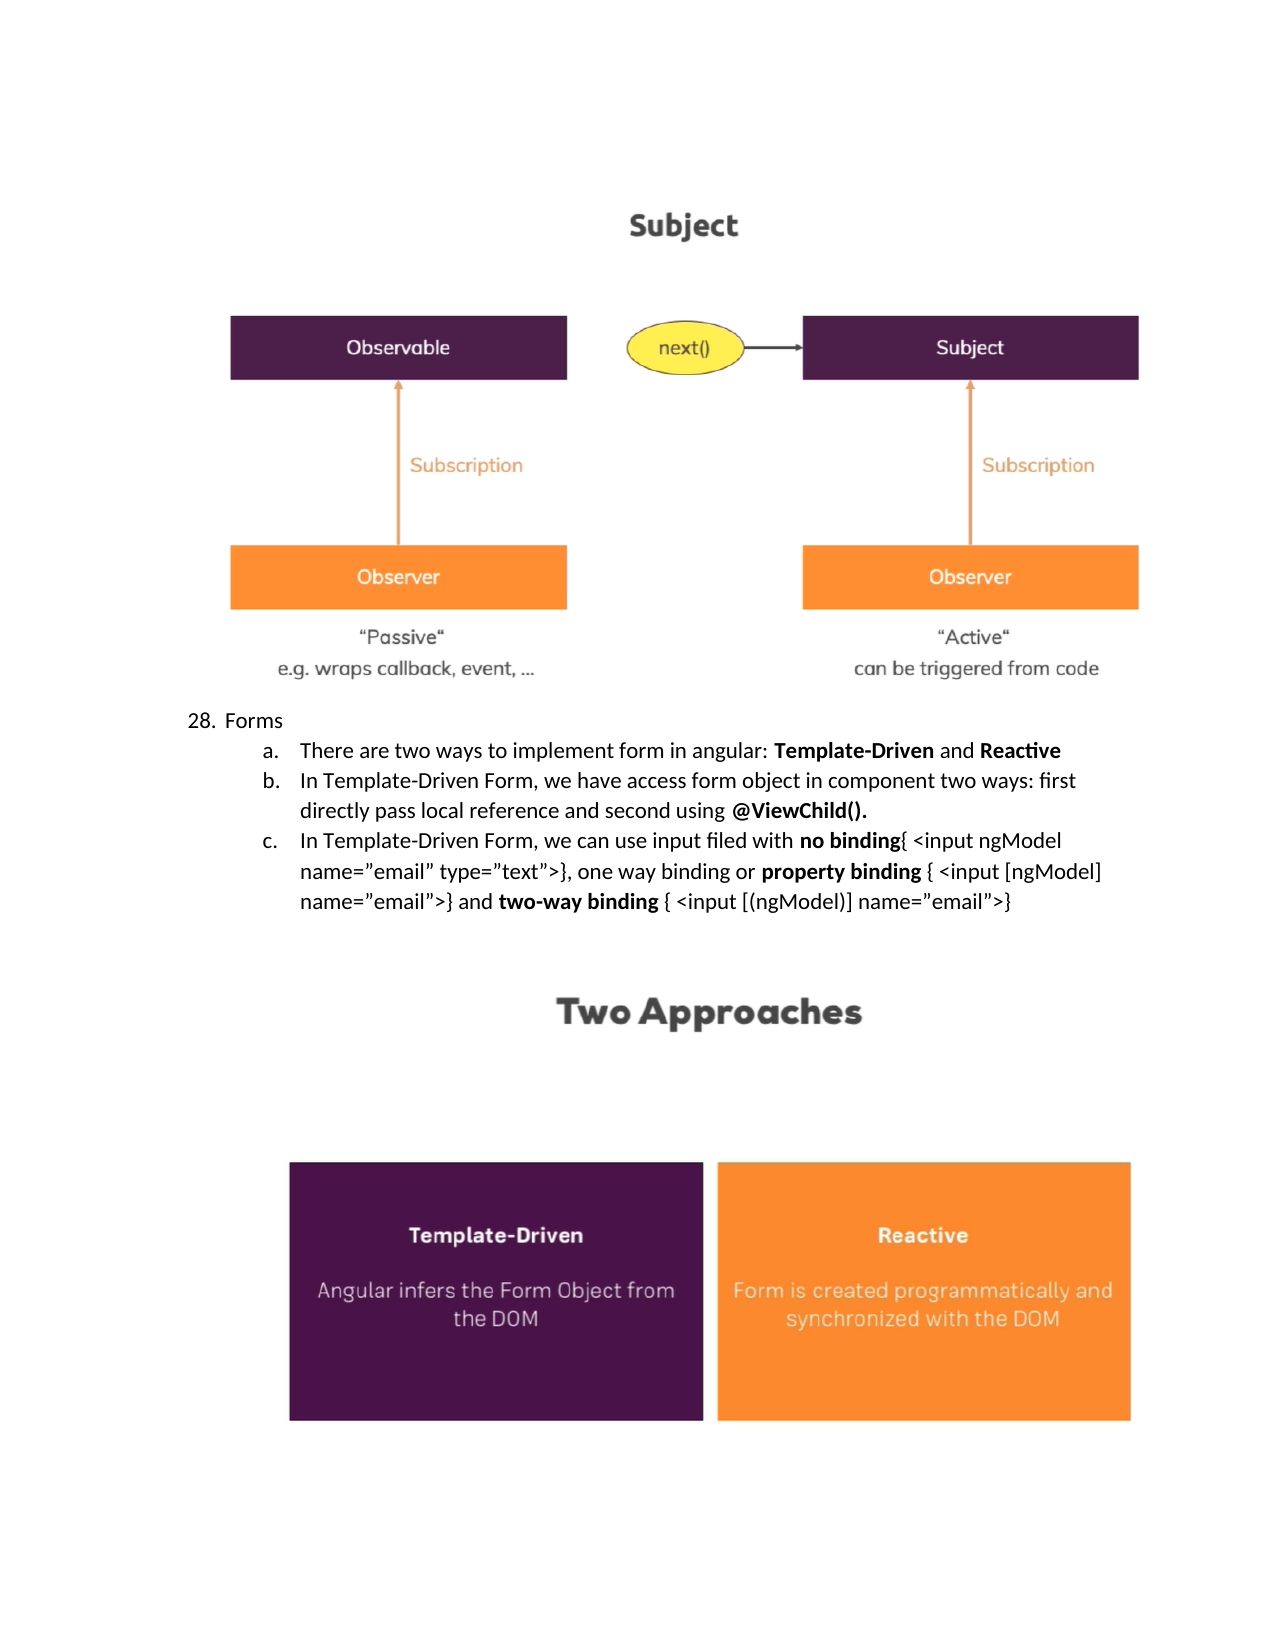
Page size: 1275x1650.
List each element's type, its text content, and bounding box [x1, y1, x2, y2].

list In Template-Driven Form, we can use input filed with no binding{ <input ngModel name=”email” type=”text”>}, one way binding or property binding { <input [ngModel] name=”email”>} and two-way binding { <input [(ngModel)] name=”email”>} [262, 827, 1125, 915]
list In Template-Driven Form, we have access form object in component two ways: first directly pass local reference and second using @ViewChild(). [262, 766, 1125, 824]
list Forms [187, 706, 1125, 734]
picture [225, 180, 1200, 704]
list There are two ways to implement form in angular: Template-Driven and Reactive [262, 736, 1125, 764]
picture [225, 977, 1200, 1432]
